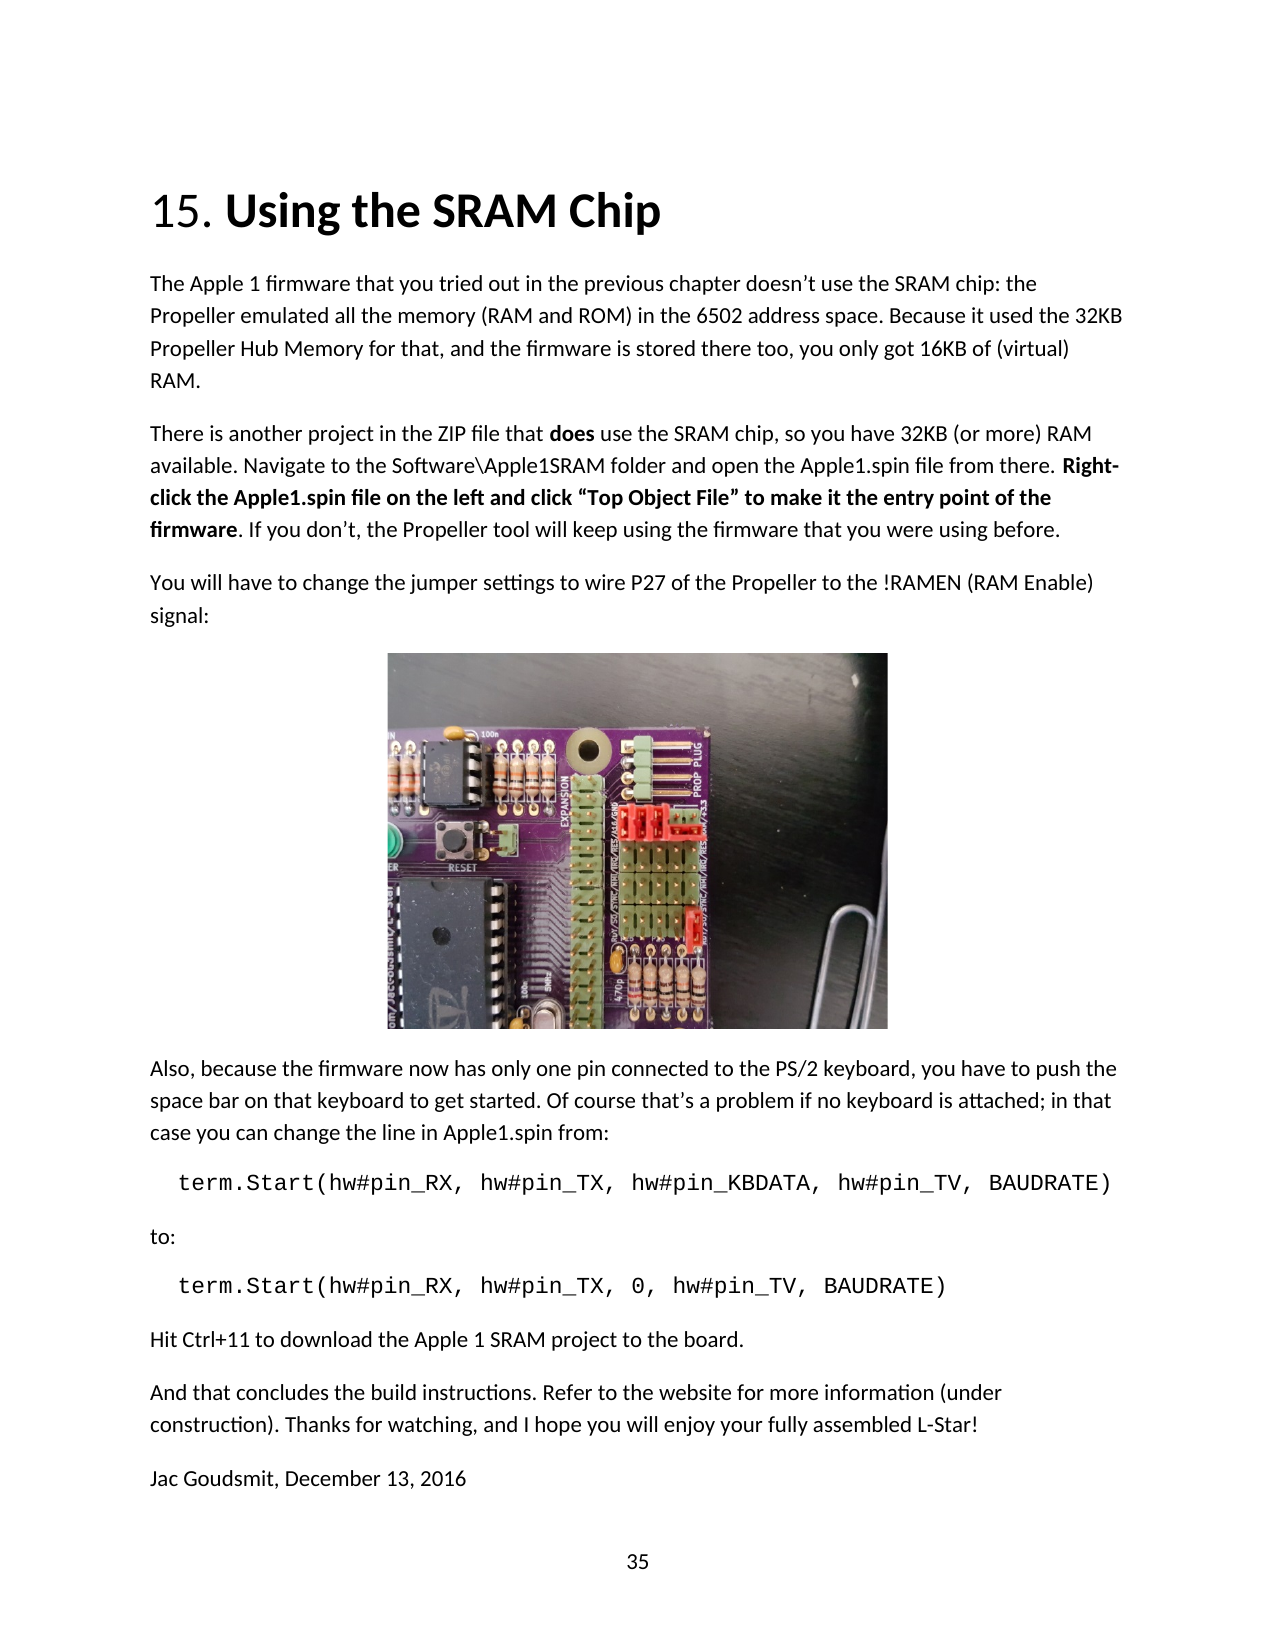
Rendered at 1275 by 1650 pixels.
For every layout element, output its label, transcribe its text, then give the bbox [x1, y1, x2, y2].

subtitle Using the SRAM Chip [150, 179, 1125, 240]
text term.Start(hw#pin_RX, hw#pin_TX, hw#pin_KBDATA, hw#pin_TV, BAUDRATE) [150, 1171, 1125, 1197]
text term.Start(hw#pin_RX, hw#pin_TX, 0, hw#pin_TV, BAUDRATE) [150, 1275, 1125, 1301]
text Also, because the firmware now has only one pin connected to the PS/2 keyboard, you have to push the space bar on that keyboard to get started. Of course that’s a problem if no keyboard is attached; in that case you can change the line in Apple1.spin from: [150, 1054, 1125, 1146]
picture [387, 653, 888, 1029]
text The Apple 1 firmware that you tried out in the previous chapter doesn’t use the SRAM chip: the Propeller emulated all the memory (RAM and ROM) in the 6502 address space. Because it used the 32KB Propeller Hub Memory for that, and the firmware is stored there too, you only got 16KB of (virtual) RAM. [150, 269, 1125, 394]
text And that concludes the build instructions. Refer to the website for more information (under construction). Thanks for watching, and I hope you will enjoy your fully assembled L-Star! [150, 1378, 1125, 1439]
text Jac Goudsmit, December 13, 2016 [150, 1464, 1125, 1492]
text Hit Ctrl+11 to download the Apple 1 SRAM project to the board. [150, 1325, 1125, 1353]
text There is another project in the ZIP file that does use the SRAM chip, so you have 32KB (or more) RAM available. Navigate to the Software\Apple1SRAM folder and open the Apple1.spin file from there. Right-click the Apple1.spin file on the left and click “Top Object File” to make it the entry point of the firmware. If you don’t, the Propeller tool will keep using the firmware that you were using before. [150, 419, 1125, 543]
text to: [150, 1222, 1125, 1250]
text You will have to change the jumper settings to wire P27 of the Propeller to the !RAMEN (RAM Enable) signal: [150, 568, 1125, 629]
